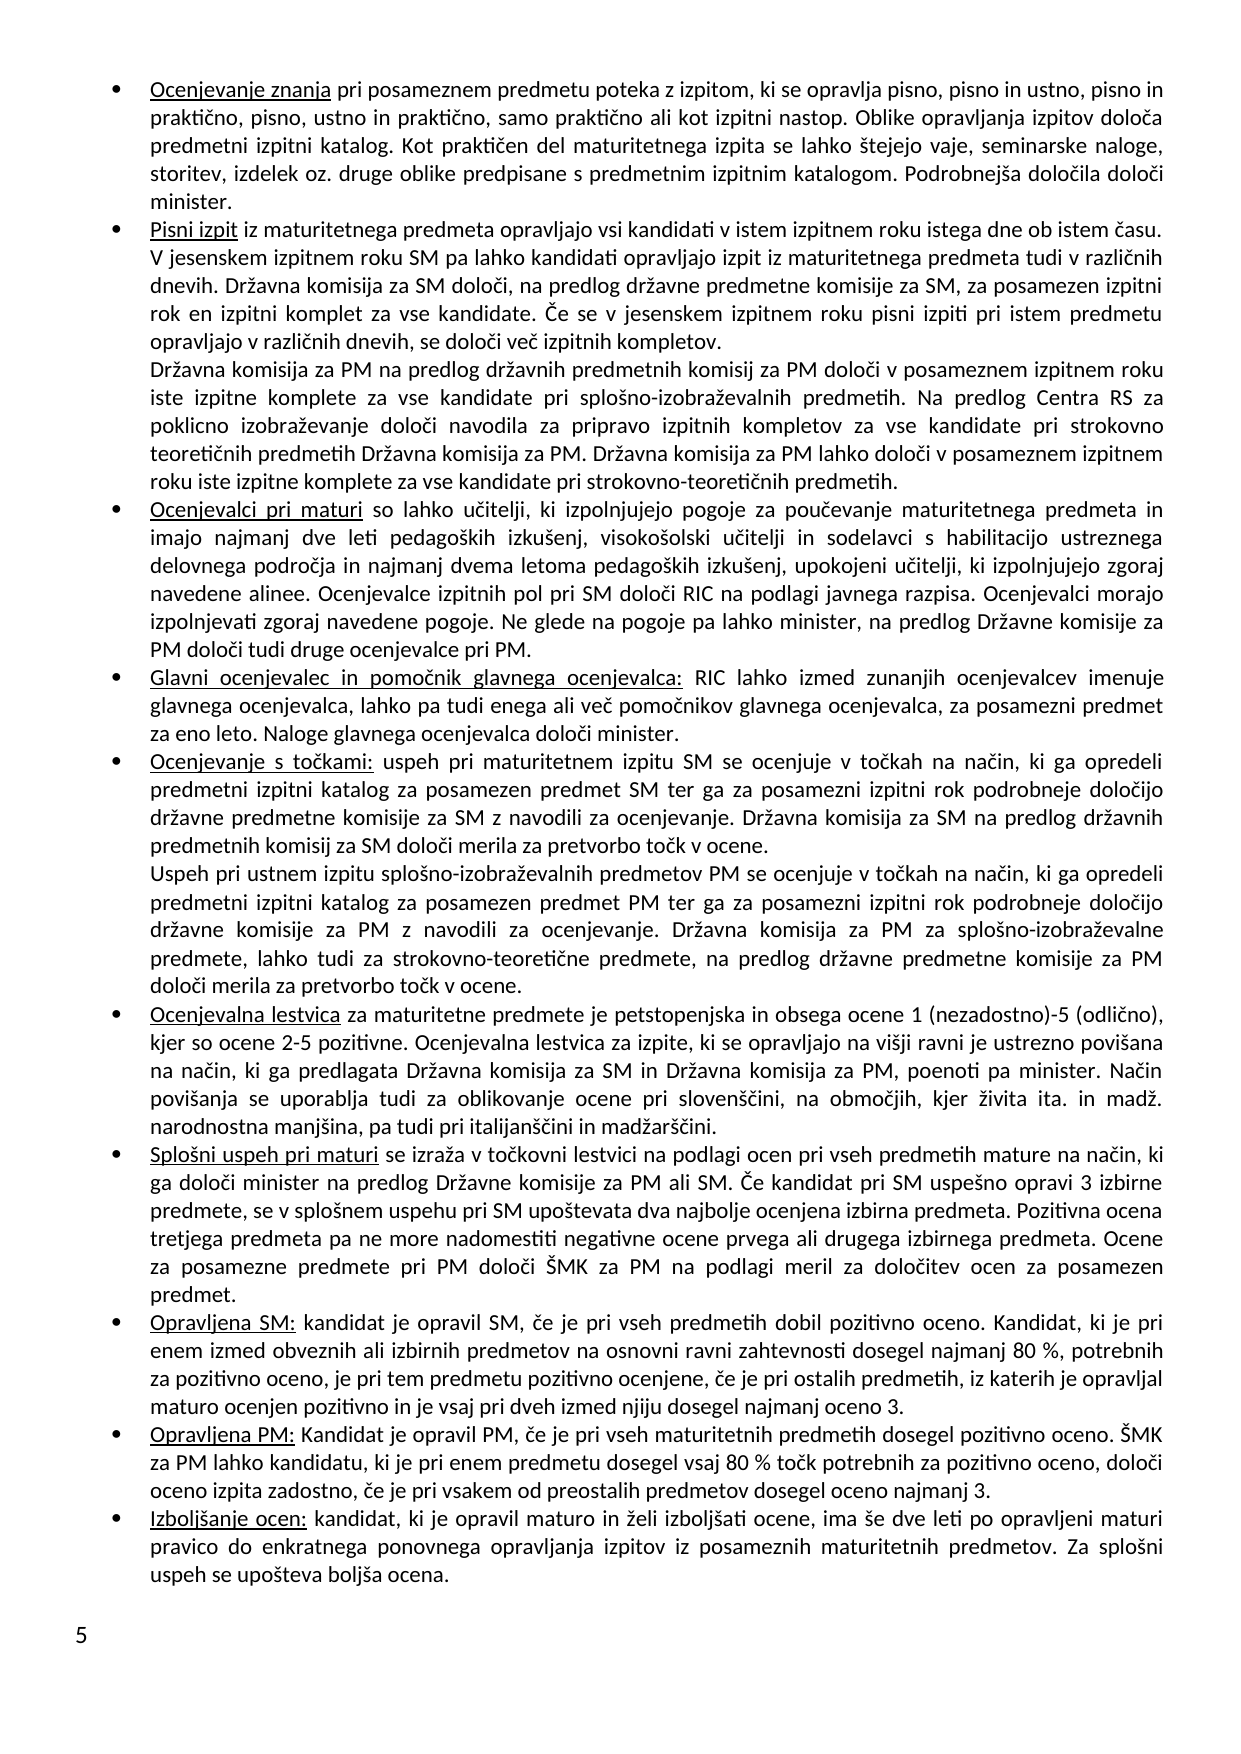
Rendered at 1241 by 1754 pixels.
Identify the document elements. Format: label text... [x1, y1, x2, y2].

list Ocenjevalna lestvica za maturitetne predmete je petstopenjska in obsega ocene 1 (nezadostno)-5 (odlično), kjer so ocene 2-5 pozitivne. Ocenjevalna lestvica za izpite, ki se opravljajo na višji ravni je ustrezno povišana na način, ki ga predlagata Državna komisija za SM in Državna komisija za PM, poenoti pa minister. Način povišanja se uporablja tudi za oblikovanje ocene pri slovenščini, na območjih, kjer živita ita. in madž. narodnostna manjšina, pa tudi pri italijanščini in madžarščini. [112, 1000, 1165, 1140]
list Pisni izpit iz maturitetnega predmeta opravljajo vsi kandidati v istem izpitnem roku istega dne ob istem času. V jesenskem izpitnem roku SM pa lahko kandidati opravljajo izpit iz maturitetnega predmeta tudi v različnih dnevih. Državna komisija za SM določi, na predlog državne predmetne komisije za SM, za posamezen izpitni rok en izpitni komplet za vse kandidate. Če se v jesenskem izpitnem roku pisni izpiti pri istem predmetu opravljajo v različnih dnevih, se določi več izpitnih kompletov. [112, 215, 1165, 355]
list Glavni ocenjevalec in pomočnik glavnega ocenjevalca: RIC lahko izmed zunanjih ocenjevalcev imenuje glavnega ocenjevalca, lahko pa tudi enega ali več pomočnikov glavnega ocenjevalca, za posamezni predmet za eno leto. Naloge glavnega ocenjevalca določi minister. [112, 663, 1165, 747]
list Ocenjevanje znanja pri posameznem predmetu poteka z izpitom, ki se opravlja pisno, pisno in ustno, pisno in praktično, pisno, ustno in praktično, samo praktično ali kot izpitni nastop. Oblike opravljanja izpitov določa predmetni izpitni katalog. Kot praktičen del maturitetnega izpita se lahko štejejo vaje, seminarske naloge, storitev, izdelek oz. druge oblike predpisane s predmetnim izpitnim katalogom. Podrobnejša določila določi minister. [112, 75, 1165, 215]
list Opravljena PM: Kandidat je opravil PM, če je pri vseh maturitetnih predmetih dosegel pozitivno oceno. ŠMK za PM lahko kandidatu, ki je pri enem predmetu dosegel vsaj 80 % točk potrebnih za pozitivno oceno, določi oceno izpita zadostno, če je pri vsakem od preostalih predmetov dosegel oceno najmanj 3. [112, 1420, 1165, 1504]
list Ocenjevanje s točkami: uspeh pri maturitetnem izpitu SM se ocenjuje v točkah na način, ki ga opredeli predmetni izpitni katalog za posamezen predmet SM ter ga za posamezni izpitni rok podrobneje določijo državne predmetne komisije za SM z navodili za ocenjevanje. Državna komisija za SM na predlog državnih predmetnih komisij za SM določi merila za pretvorbo točk v ocene. [112, 747, 1165, 859]
list Opravljena SM: kandidat je opravil SM, če je pri vseh predmetih dobil pozitivno oceno. Kandidat, ki je pri enem izmed obveznih ali izbirnih predmetov na osnovni ravni zahtevnosti dosegel najmanj 80 %, potrebnih za pozitivno oceno, je pri tem predmetu pozitivno ocenjene, če je pri ostalih predmetih, iz katerih je opravljal maturo ocenjen pozitivno in je vsaj pri dveh izmed njiju dosegel najmanj oceno 3. [112, 1308, 1165, 1420]
list Ocenjevalci pri maturi so lahko učitelji, ki izpolnjujejo pogoje za poučevanje maturitetnega predmeta in imajo najmanj dve leti pedagoških izkušenj, visokošolski učitelji in sodelavci s habilitacijo ustreznega delovnega področja in najmanj dvema letoma pedagoških izkušenj, upokojeni učitelji, ki izpolnjujejo zgoraj navedene alinee. Ocenjevalce izpitnih pol pri SM določi RIC na podlagi javnega razpisa. Ocenjevalci morajo izpolnjevati zgoraj navedene pogoje. Ne glede na pogoje pa lahko minister, na predlog Državne komisije za PM določi tudi druge ocenjevalce pri PM. [112, 495, 1165, 663]
list Državna komisija za PM na predlog državnih predmetnih komisij za PM določi v posameznem izpitnem roku iste izpitne komplete za vse kandidate pri splošno-izobraževalnih predmetih. Na predlog Centra RS za poklicno izobraževanje določi navodila za pripravo izpitnih kompletov za vse kandidate pri strokovno teoretičnih predmetih Državna komisija za PM. Državna komisija za PM lahko določi v posameznem izpitnem roku iste izpitne komplete za vse kandidate pri strokovno-teoretičnih predmetih. [150, 355, 1165, 495]
list Uspeh pri ustnem izpitu splošno-izobraževalnih predmetov PM se ocenjuje v točkah na način, ki ga opredeli predmetni izpitni katalog za posamezen predmet PM ter ga za posamezni izpitni rok podrobneje določijo državne komisije za PM z navodili za ocenjevanje. Državna komisija za PM za splošno-izobraževalne predmete, lahko tudi za strokovno-teoretične predmete, na predlog državne predmetne komisije za PM določi merila za pretvorbo točk v ocene. [150, 859, 1165, 1000]
list Izboljšanje ocen: kandidat, ki je opravil maturo in želi izboljšati ocene, ima še dve leti po opravljeni maturi pravico do enkratnega ponovnega opravljanja izpitov iz posameznih maturitetnih predmetov. Za splošni uspeh se upošteva boljša ocena. [112, 1504, 1165, 1588]
list Splošni uspeh pri maturi se izraža v točkovni lestvici na podlagi ocen pri vseh predmetih mature na način, ki ga določi minister na predlog Državne komisije za PM ali SM. Če kandidat pri SM uspešno opravi 3 izbirne predmete, se v splošnem uspehu pri SM upoštevata dva najbolje ocenjena izbirna predmeta. Pozitivna ocena tretjega predmeta pa ne more nadomestiti negativne ocene prvega ali drugega izbirnega predmeta. Ocene za posamezne predmete pri PM določi ŠMK za PM na podlagi meril za določitev ocen za posamezen predmet. [112, 1140, 1165, 1308]
